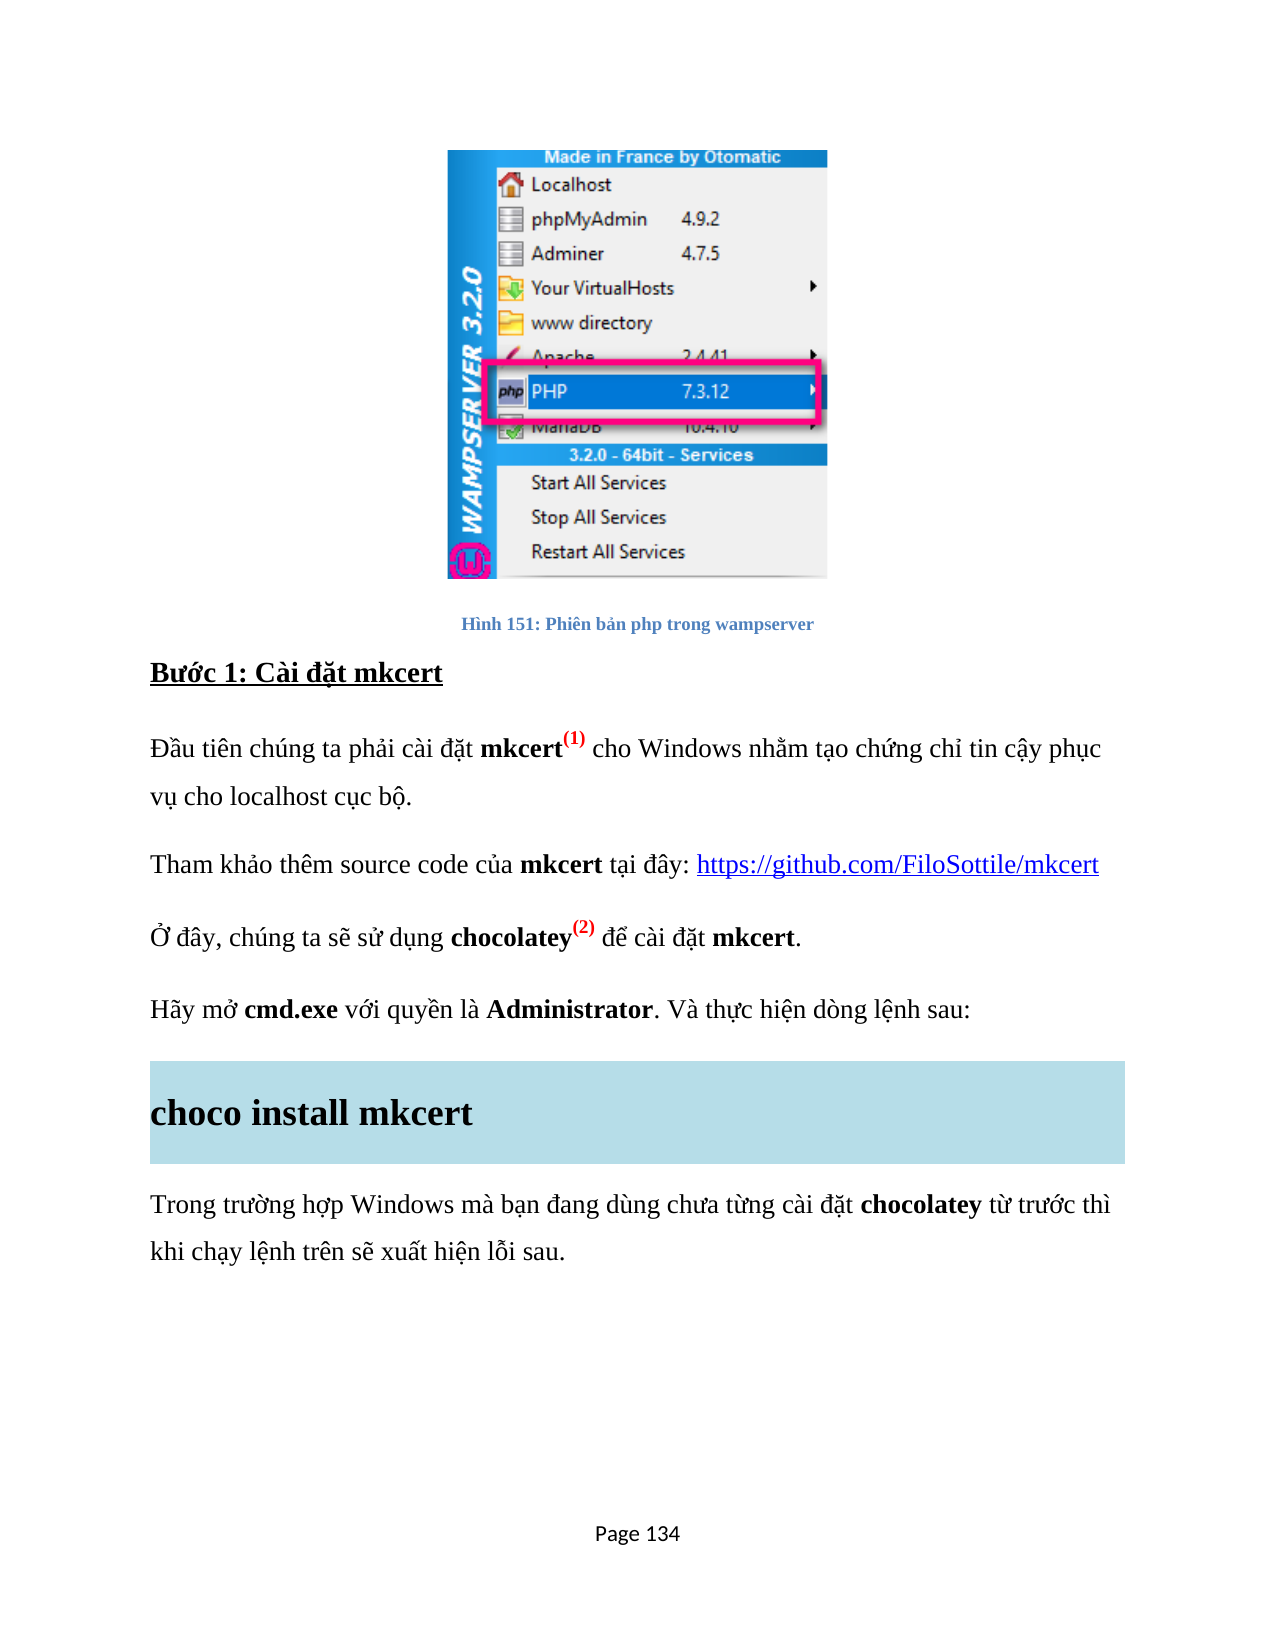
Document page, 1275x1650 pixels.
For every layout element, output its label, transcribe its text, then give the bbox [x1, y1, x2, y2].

picture [447, 150, 828, 579]
text Ở đây, chúng ta sẽ sử dụng chocolatey(2) để cài đặt mkcert. [150, 915, 1125, 954]
text Đầu tiên chúng ta phải cài đặt mkcert(1) cho Windows nhằm tạo chứng chỉ tin cậy phục vụ cho localhost cục bộ. [150, 726, 1125, 811]
text Tham khảo thêm source code của mkcert tại đây: https://github.com/FiloSottile/mkcert [150, 848, 1125, 879]
text Bước 1: Cài đặt mkcert [150, 655, 1125, 689]
text choco install mkcert [150, 1091, 1125, 1134]
text Hãy mở cmd.exe với quyền là Administrator. Và thực hiện dòng lệnh sau: [150, 994, 1125, 1025]
text Hình 151: Phiên bản php trong wampserver [150, 613, 1125, 634]
text Trong trường hợp Windows mà bạn đang dùng chưa từng cài đặt chocolatey từ trước thì khi chạy lệnh trên sẽ xuất hiện lỗi sau. [150, 1189, 1125, 1266]
